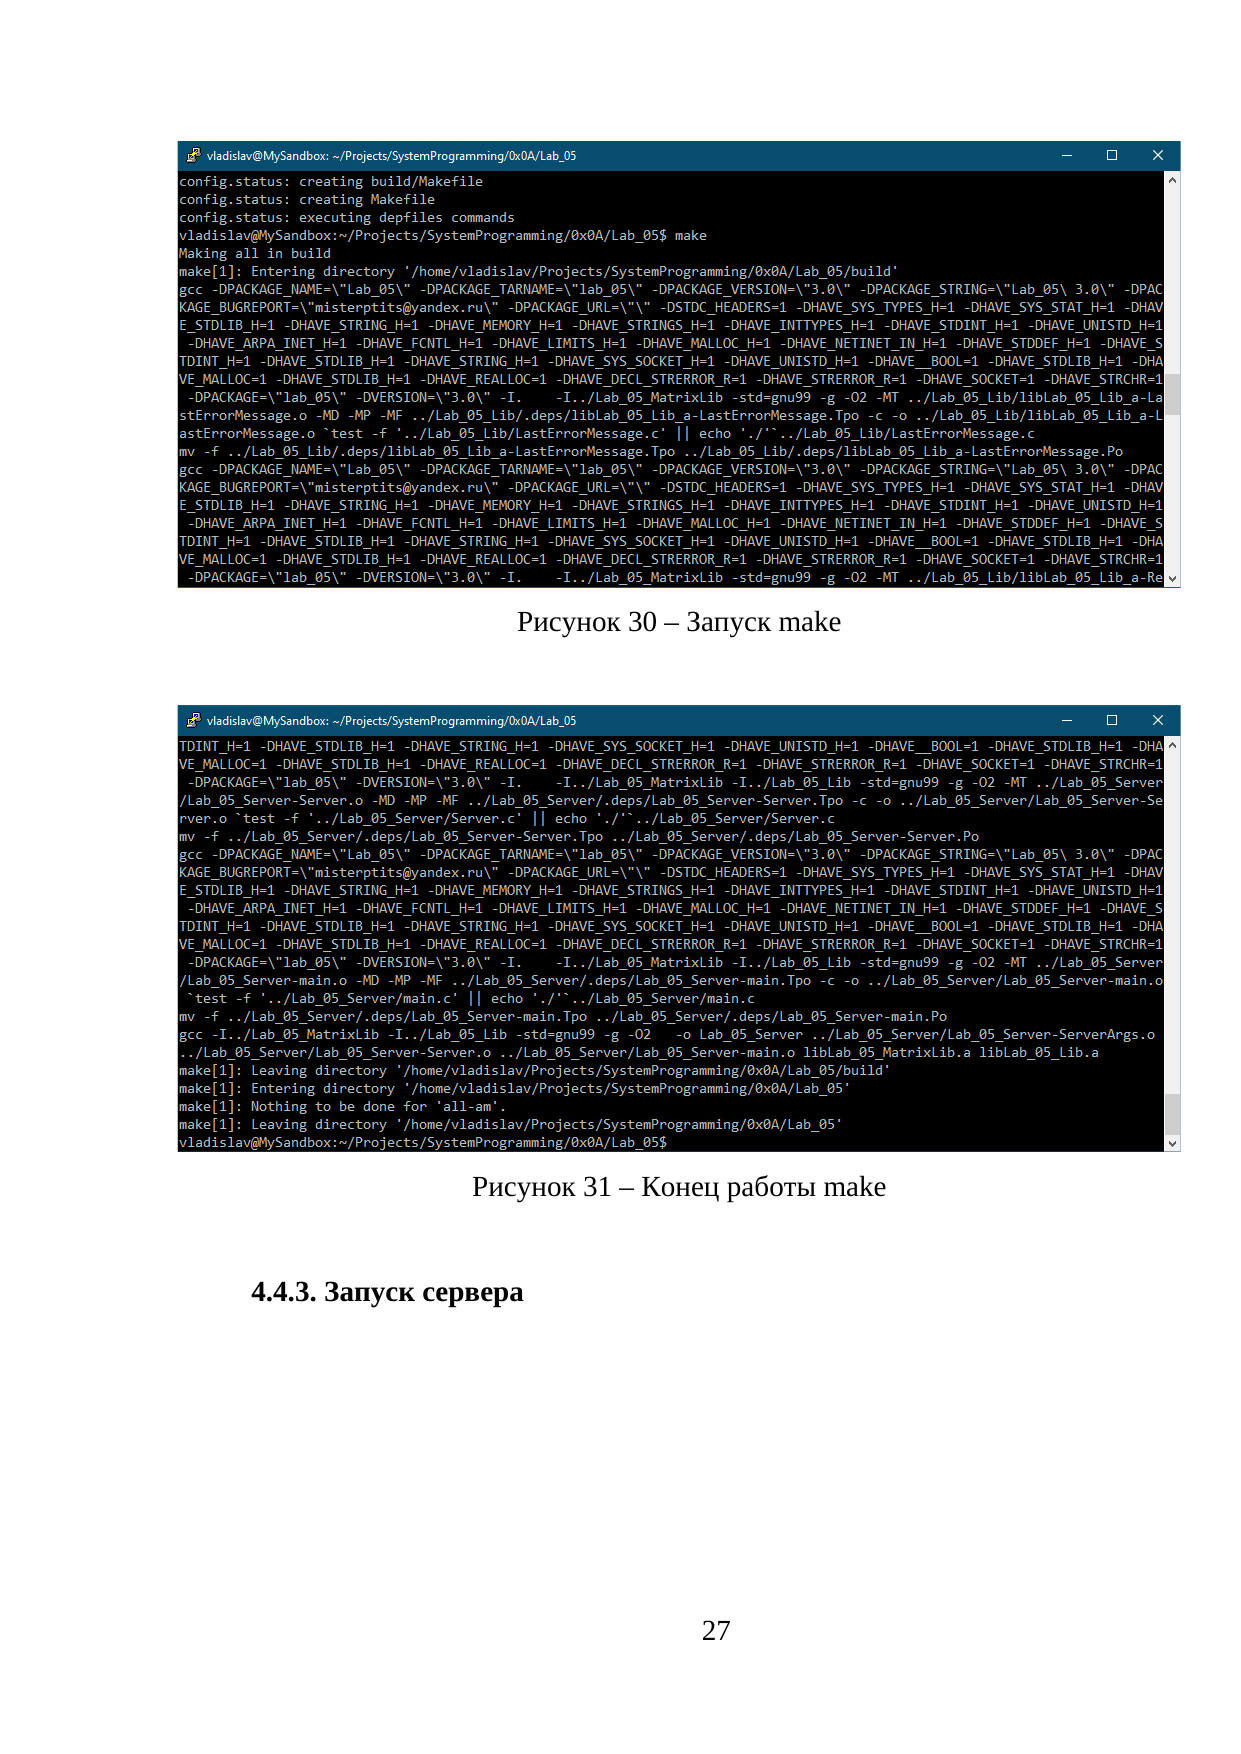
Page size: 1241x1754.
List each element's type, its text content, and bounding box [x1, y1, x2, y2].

picture [177, 172, 1181, 588]
picture [548, 152, 554, 159]
text Конец работы make [177, 1169, 1181, 1202]
subtitle Запуск сервера [177, 1274, 1181, 1307]
text Запуск make [177, 604, 1181, 638]
picture [548, 717, 554, 724]
picture [177, 737, 1181, 1152]
picture [188, 713, 200, 727]
picture [188, 148, 200, 162]
